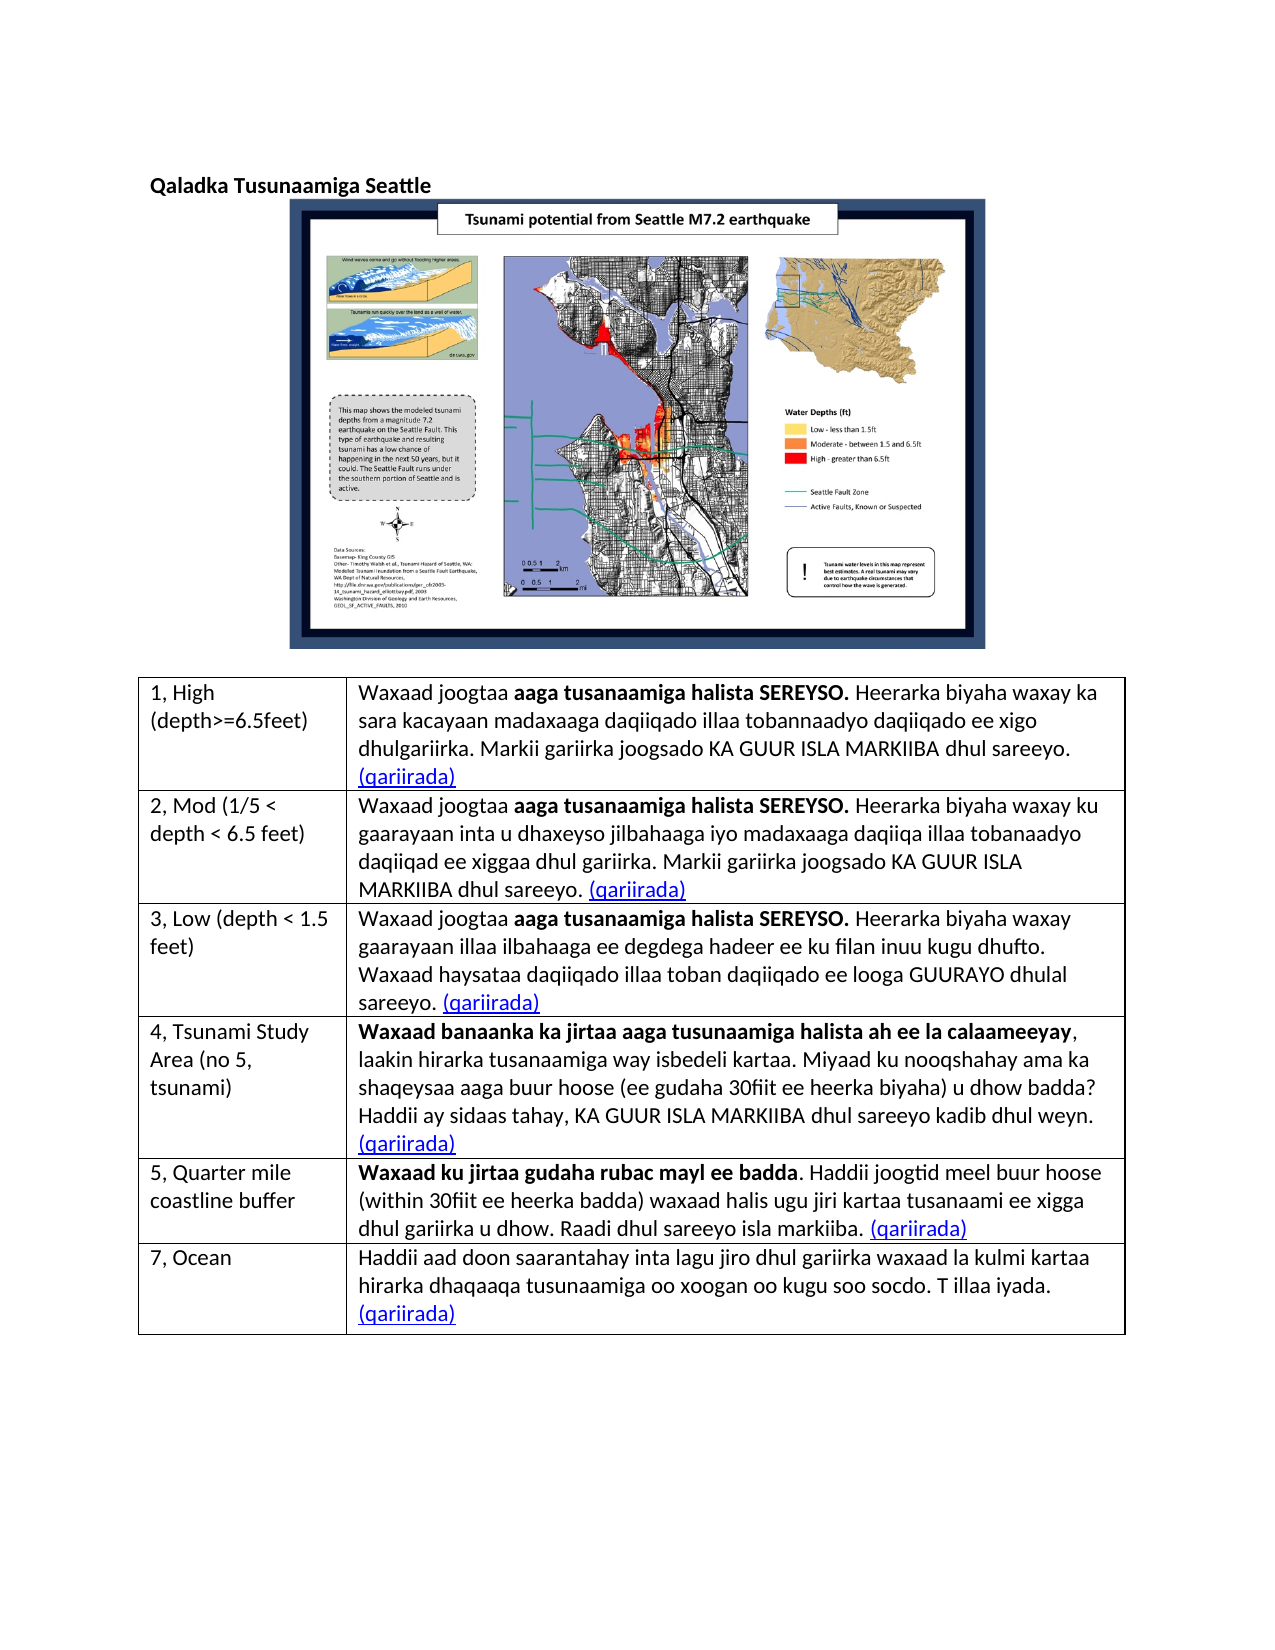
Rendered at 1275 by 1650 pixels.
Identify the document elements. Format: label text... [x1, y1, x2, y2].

table_cell Waxaad joogtaa aaga tusanaamiga halista SEREYSO. Heerarka biyaha waxay ku gaarayaan inta u dhaxeyso jilbahaaga iyo madaxaaga daqiiqa illaa tobanaadyo daqiiqad ee xiggaa dhul gariirka. Markii gariirka joogsado KA GUUR ISLA MARKIIBA dhul sareeyo. (qariirada) [347, 791, 1124, 903]
picture [289, 198, 986, 649]
subtitle Qaladka Tusunaamiga Seattle [150, 171, 1125, 199]
table_cell 2, Mod (1/5 < depth < 6.5 feet) [139, 791, 346, 903]
table_cell 7, Ocean [139, 1244, 346, 1334]
table_cell 3, Low (depth < 1.5 feet) [139, 904, 346, 1016]
table_cell 4, Tsunami Study Area (no 5, tsunami) [139, 1017, 346, 1157]
table_header Waxaad joogtaa aaga tusanaamiga halista SEREYSO. Heerarka biyaha waxay ka sara kacayaan madaxaaga daqiiqado illaa tobannaadyo daqiiqado ee xigo dhulgariirka. Markii gariirka joogsado KA GUUR ISLA MARKIIBA dhul sareeyo. (qariirada) [347, 678, 1124, 790]
table_cell Haddii aad doon saarantahay inta lagu jiro dhul gariirka waxaad la kulmi kartaa hirarka dhaqaaqa tusunaamiga oo xoogan oo kugu soo socdo. T illaa iyada. (qariirada) [347, 1244, 1124, 1334]
table_header 1, High (depth>=6.5feet) [139, 678, 346, 790]
table_cell Waxaad ku jirtaa gudaha rubac mayl ee badda. Haddii joogtid meel buur hoose (within 30fiit ee heerka badda) waxaad halis ugu jiri kartaa tusanaami ee xigga dhul gariirka u dhow. Raadi dhul sareeyo isla markiiba. (qariirada) [347, 1159, 1124, 1242]
table_cell Waxaad banaanka ka jirtaa aaga tusunaamiga halista ah ee la calaameeyay, laakin hirarka tusanaamiga way isbedeli kartaa. Miyaad ku nooqshahay ama ka shaqeysaa aaga buur hoose (ee gudaha 30fiit ee heerka biyaha) u dhow badda? Haddii ay sidaas tahay, KA GUUR ISLA MARKIIBA dhul sareeyo kadib dhul weyn. (qariirada) [347, 1017, 1124, 1157]
table_cell Waxaad joogtaa aaga tusanaamiga halista SEREYSO. Heerarka biyaha waxay gaarayaan illaa ilbahaaga ee degdega hadeer ee ku filan inuu kugu dhufto. Waxaad haysataa daqiiqado illaa toban daqiiqado ee looga GUURAYO dhulal sareeyo. (qariirada) [347, 904, 1124, 1016]
table_cell 5, Quarter mile coastline buffer [139, 1159, 346, 1242]
